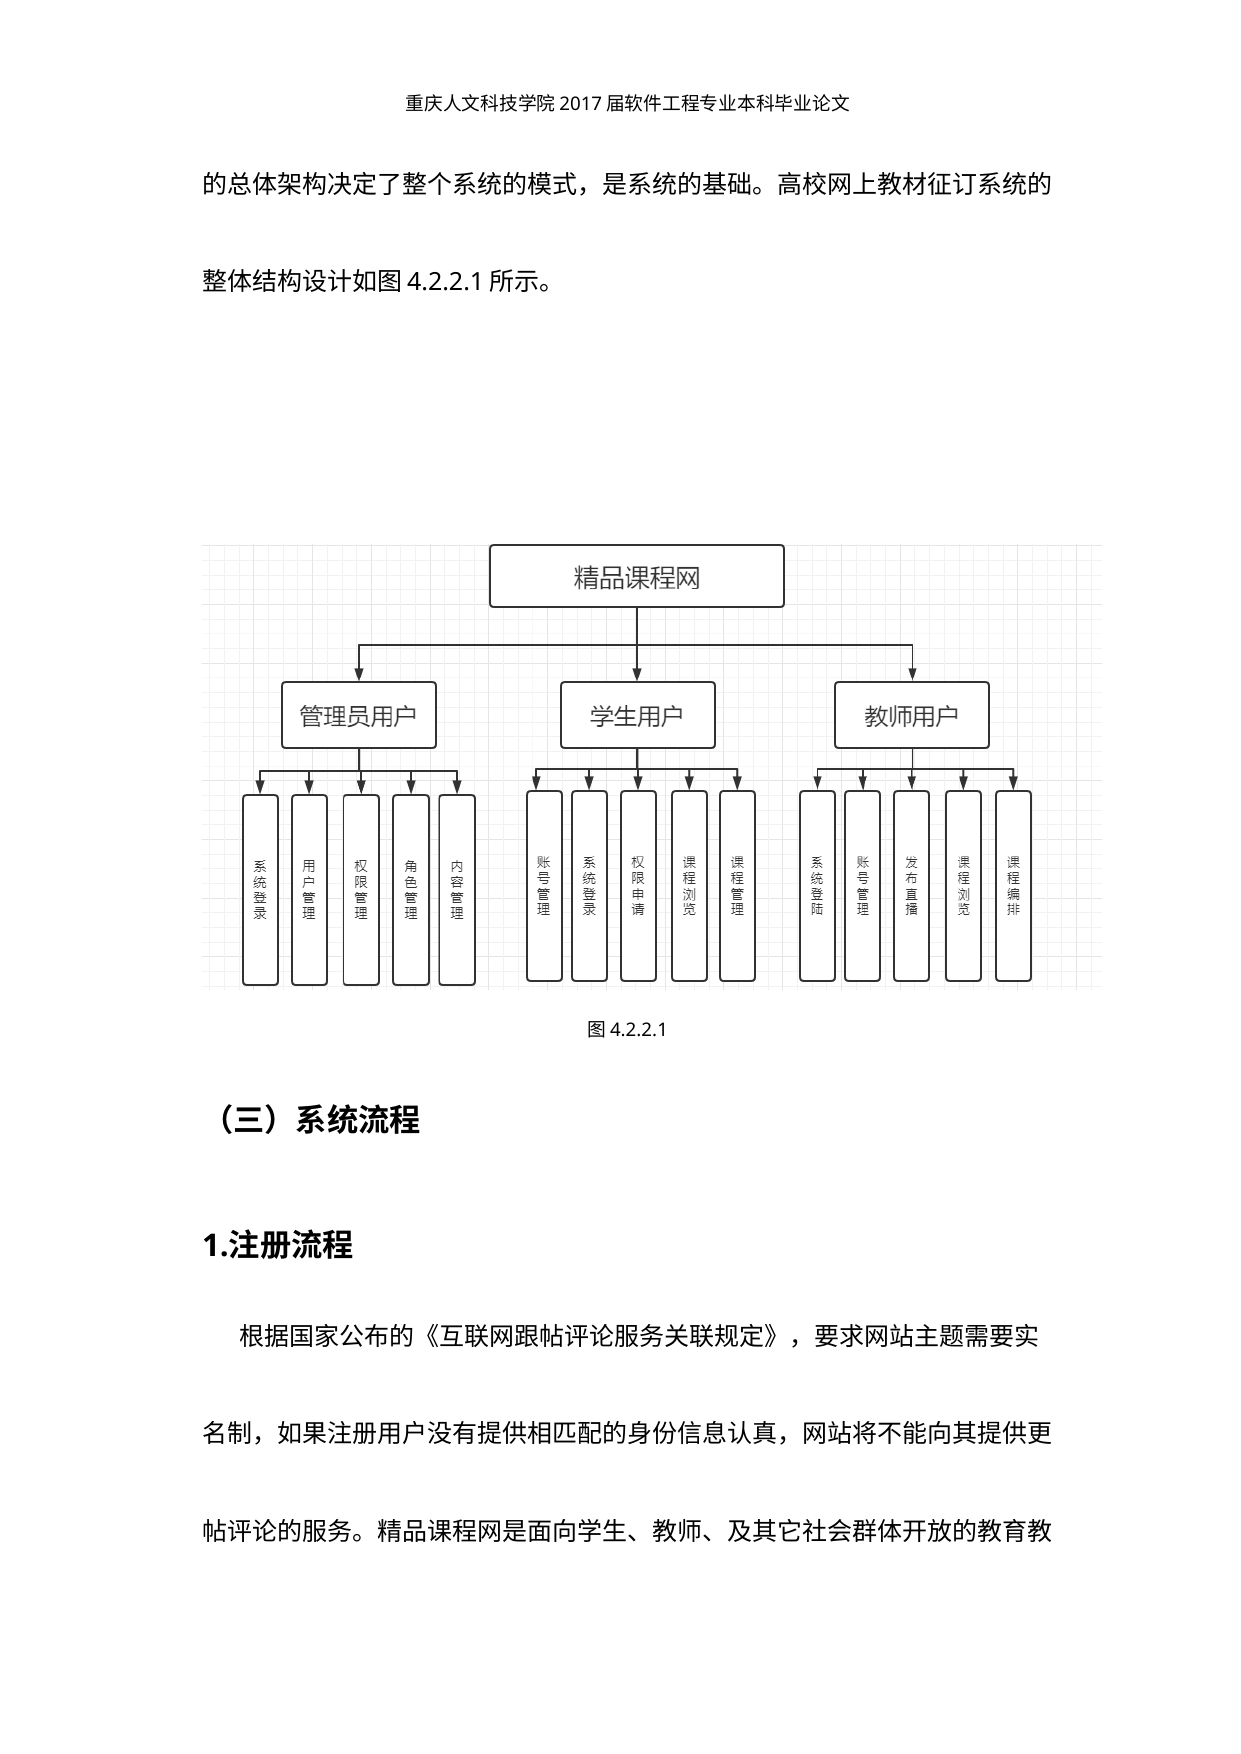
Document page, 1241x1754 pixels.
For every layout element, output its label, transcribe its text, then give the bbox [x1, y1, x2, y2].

subtitle （三）系统流程 [202, 1085, 1053, 1150]
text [202, 1302, 1053, 1562]
text 图4.2.2.1 [202, 1012, 1053, 1044]
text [202, 150, 1053, 544]
picture [201, 544, 1102, 990]
subtitle 1.注册流程 [202, 1210, 1053, 1275]
